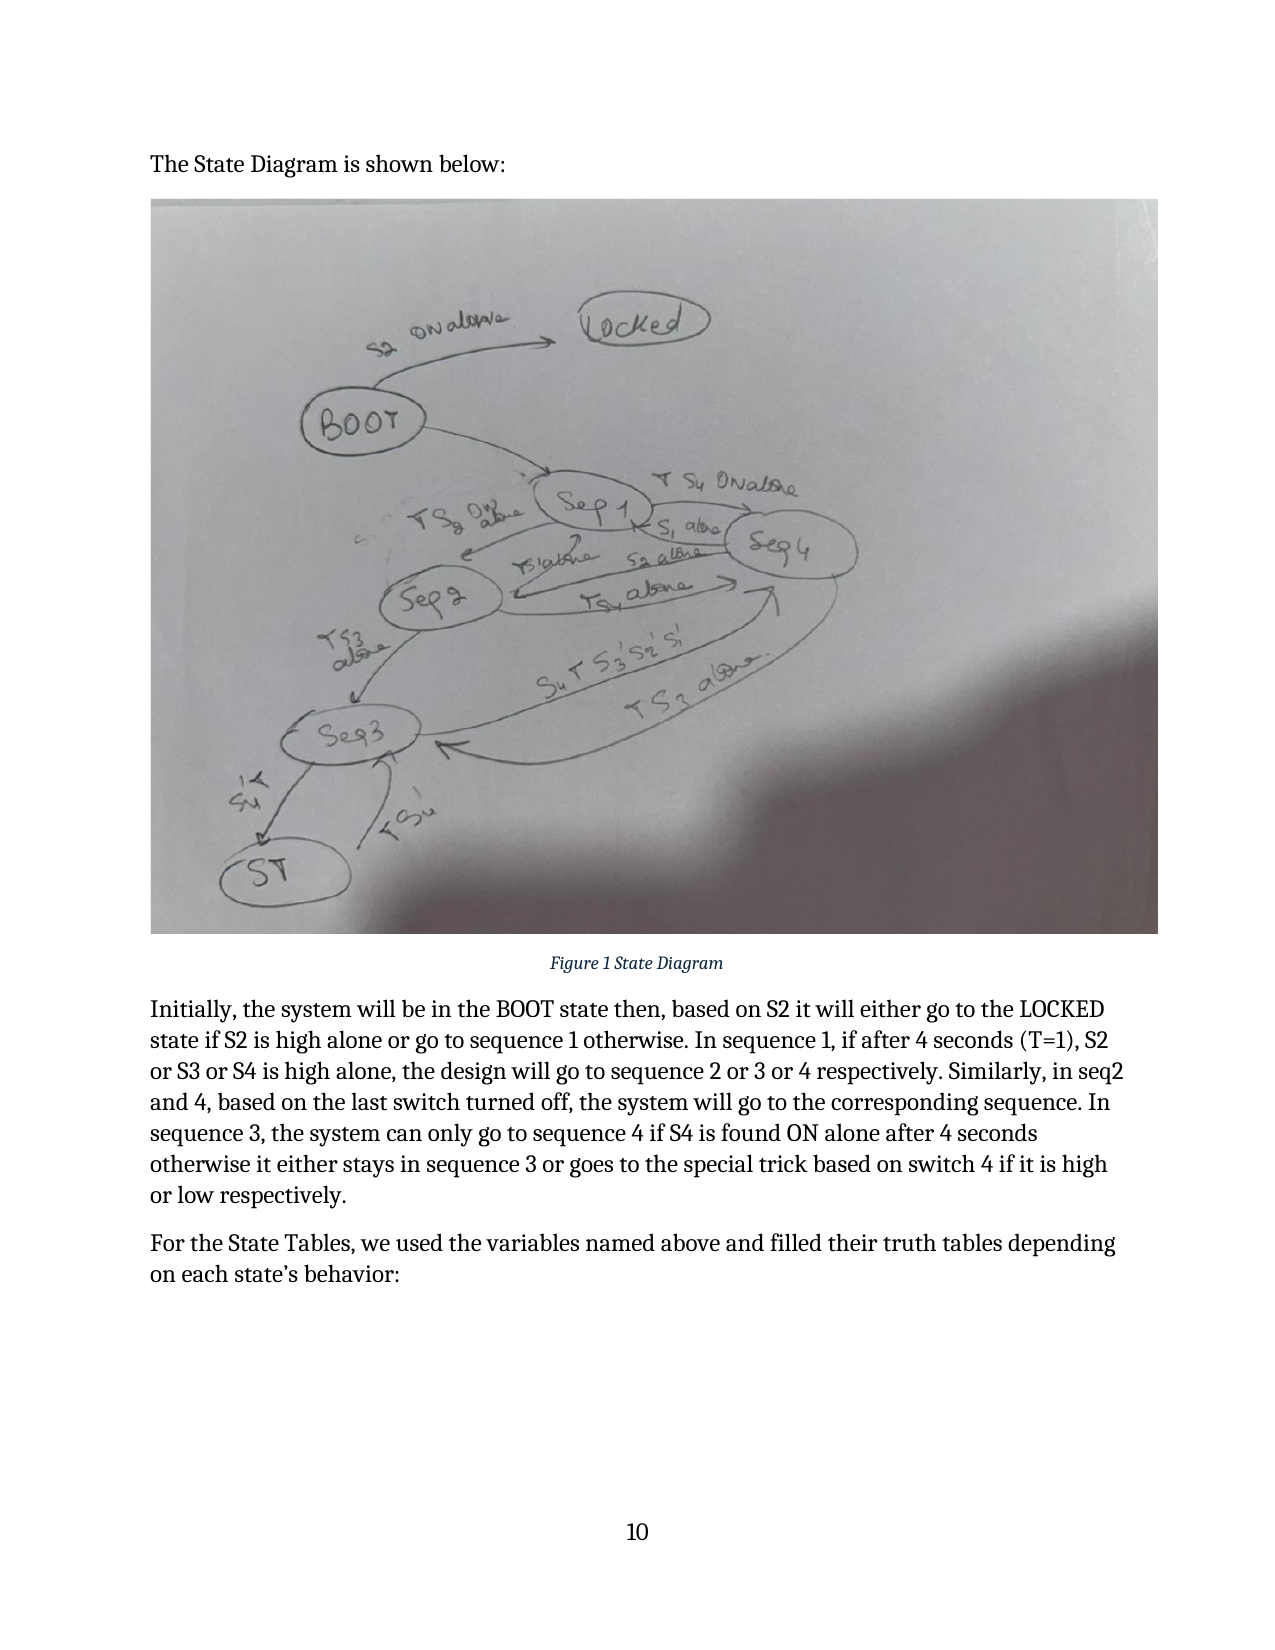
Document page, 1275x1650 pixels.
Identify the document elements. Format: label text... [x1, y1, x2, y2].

text For the State Tables, we used the variables named above and filled their truth tables depending on each state’s behavior: [150, 1229, 1125, 1289]
text The State Diagram is shown below: [150, 150, 1125, 179]
text Figure 1 State Diagram [150, 953, 1125, 974]
picture [152, 199, 1157, 934]
text Initially, the system will be in the BOOT state then, based on S2 it will either go to the LOCKED state if S2 is high alone or go to sequence 1 otherwise. In sequence 1, if after 4 seconds (T=1), S2 or S3 or S4 is high alone, the design will go to sequence 2 or 3 or 4 respectively. Similarly, in seq2 and 4, based on the last switch turned off, the system will go to the corresponding sequence. In sequence 3, the system can only go to sequence 4 if S4 is found ON alone after 4 seconds otherwise it either stays in sequence 3 or goes to the special trick based on switch 4 if it is high or low respectively. [150, 995, 1125, 1210]
